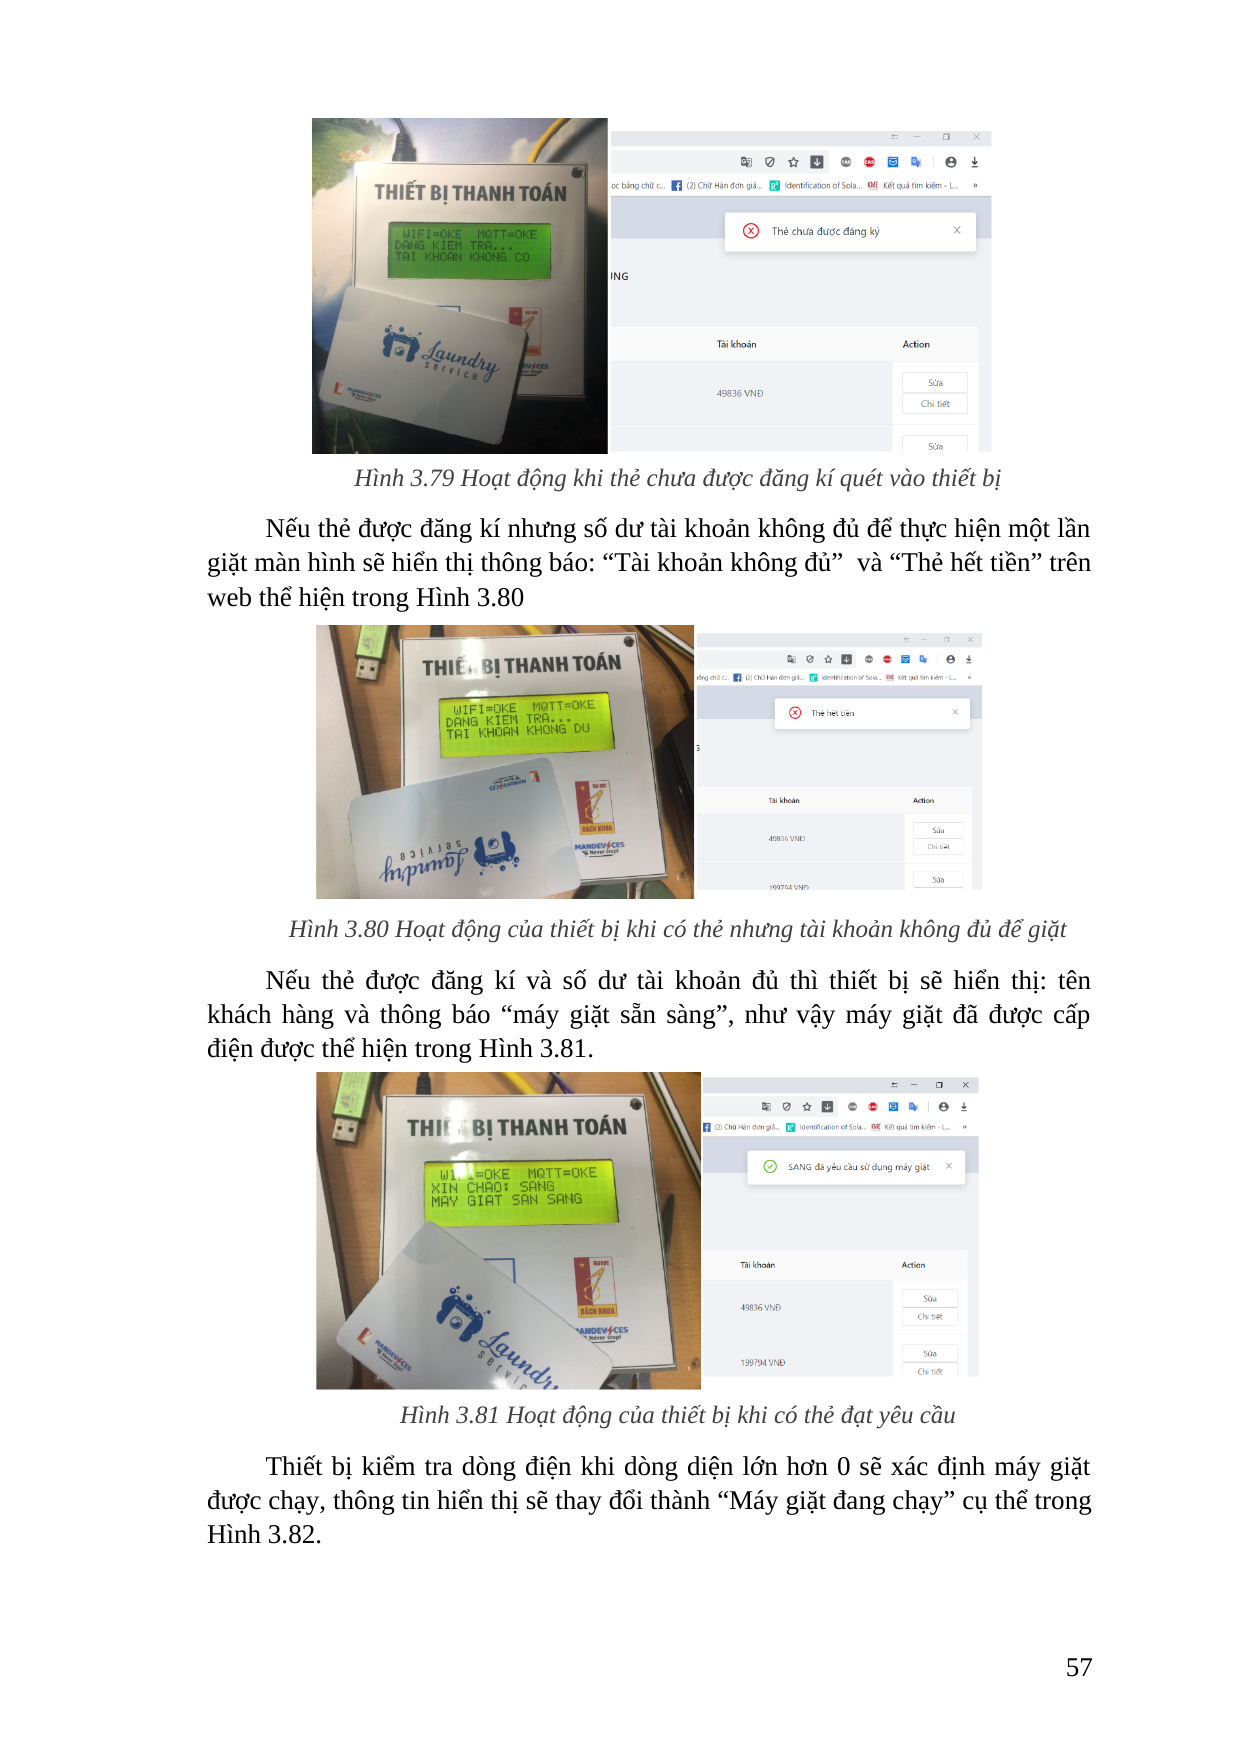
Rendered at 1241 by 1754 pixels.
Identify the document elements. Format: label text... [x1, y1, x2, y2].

picture [316, 1072, 983, 1392]
picture [307, 118, 993, 454]
picture [312, 621, 987, 905]
